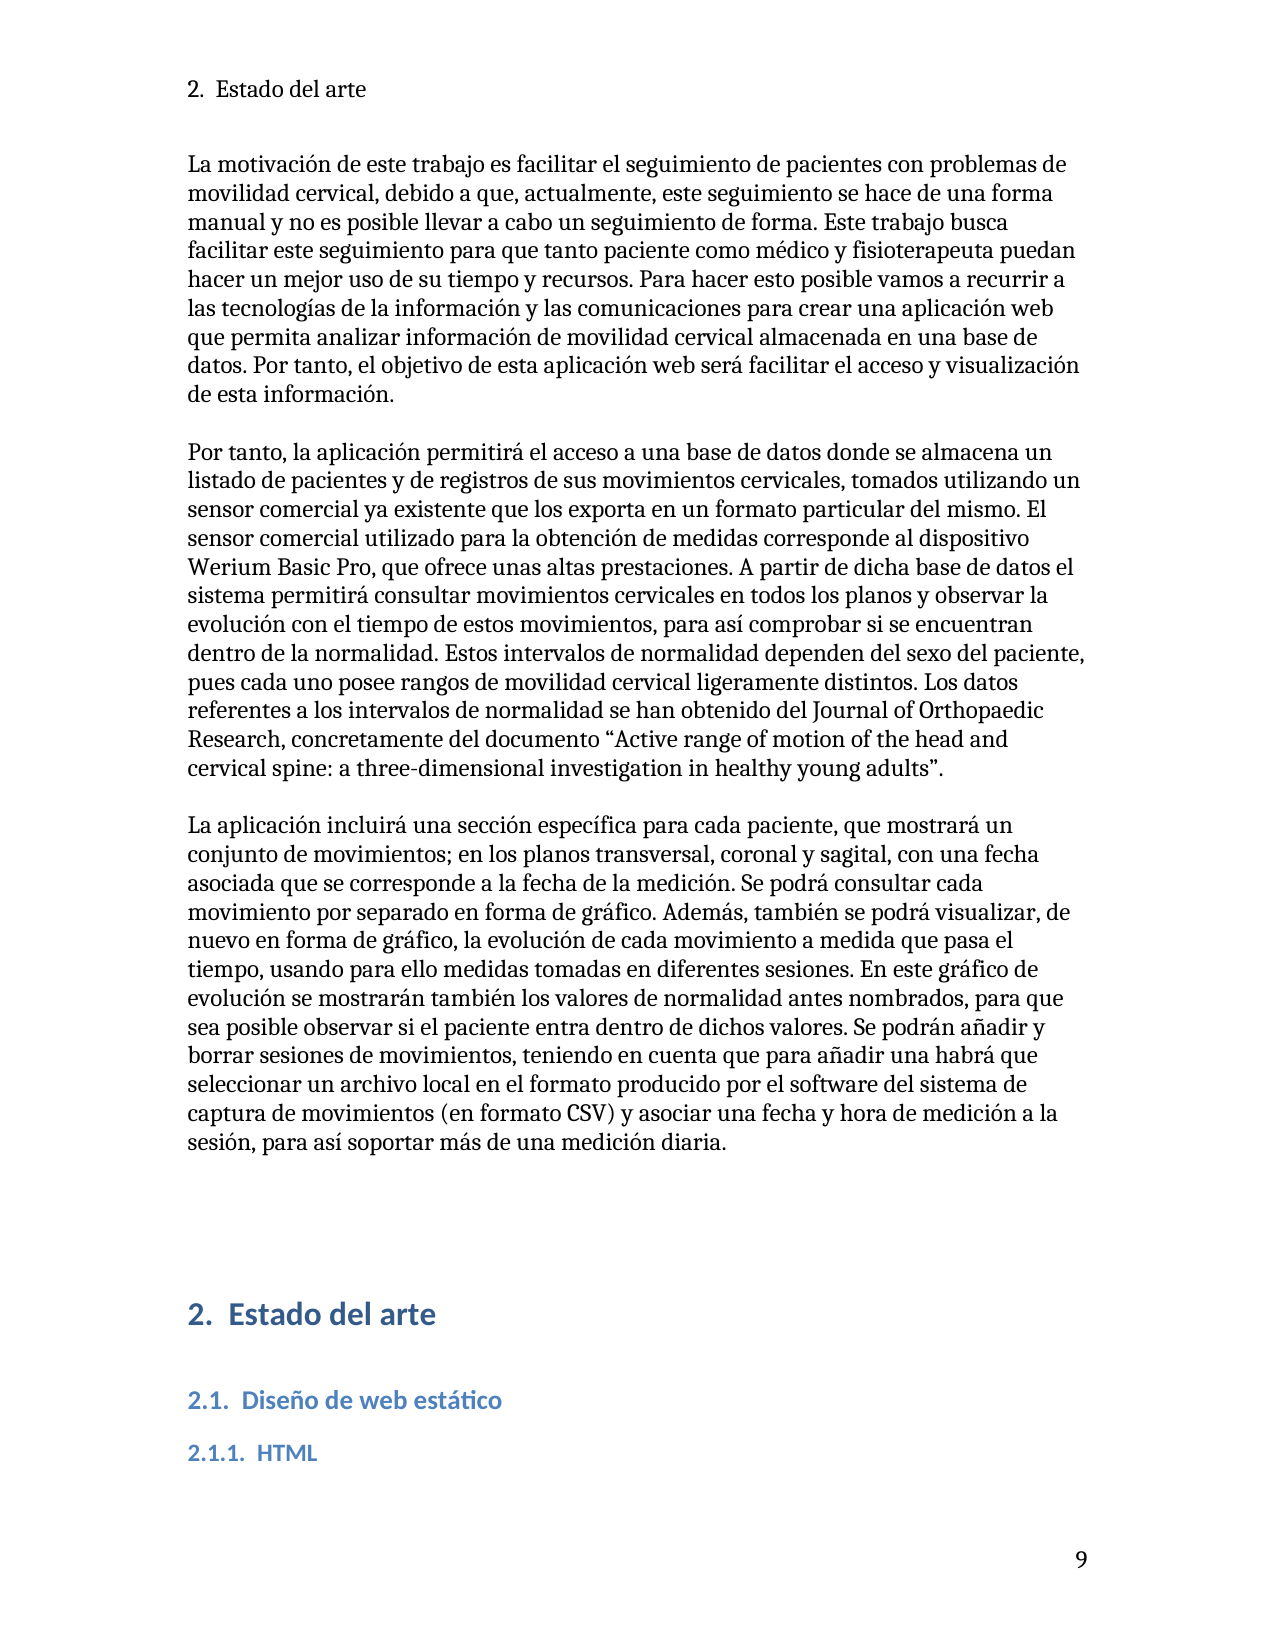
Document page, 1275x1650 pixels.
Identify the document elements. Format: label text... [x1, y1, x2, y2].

subtitle 2. Estado del arte [187, 1292, 1087, 1333]
text Por tanto, la aplicación permitirá el acceso a una base de datos donde se almacena un listado de pacientes y de registros de sus movimientos cervicales, tomados utilizando un sensor comercial ya existente que los exporta en un formato particular del mismo. El sensor comercial utilizado para la obtención de medidas corresponde al dispositivo Werium Basic Pro, que ofrece unas altas prestaciones. A partir de dicha base de datos el sistema permitirá consultar movimientos cervicales en todos los planos y observar la evolución con el tiempo de estos movimientos, para así comprobar si se encuentran dentro de la normalidad. Estos intervalos de normalidad dependen del sexo del paciente, pues cada uno posee rangos de movilidad cervical ligeramente distintos. Los datos referentes a los intervalos de normalidad se han obtenido del Journal of Orthopaedic Research, concretamente del documento “Active range of motion of the head and cervical spine: a three-dimensional investigation in healthy young adults”. [187, 437, 1087, 782]
text La aplicación incluirá una sección específica para cada paciente, que mostrará un conjunto de movimientos; en los planos transversal, coronal y sagital, con una fecha asociada que se corresponde a la fecha de la medición. Se podrá consultar cada movimiento por separado en forma de gráfico. Además, también se podrá visualizar, de nuevo en forma de gráfico, la evolución de cada movimiento a medida que pasa el tiempo, usando para ello medidas tomadas en diferentes sesiones. En este gráfico de evolución se mostrarán también los valores de normalidad antes nombrados, para que sea posible observar si el paciente entra dentro de dichos valores. Se podrán añadir y borrar sesiones de movimientos, teniendo en cuenta que para añadir una habrá que seleccionar un archivo local en el formato producido por el software del sistema de captura de movimientos (en formato CSV) y asociar una fecha y hora de medición a la sesión, para así soportar más de una medición diaria. [187, 811, 1087, 1156]
subtitle 2.1. Diseño de web estático [187, 1383, 1087, 1416]
text La motivación de este trabajo es facilitar el seguimiento de pacientes con problemas de movilidad cervical, debido a que, actualmente, este seguimiento se hace de una forma manual y no es posible llevar a cabo un seguimiento de forma. Este trabajo busca facilitar este seguimiento para que tanto paciente como médico y fisioterapeuta puedan hacer un mejor uso de su tiempo y recursos. Para hacer esto posible vamos a recurrir a las tecnologías de la información y las comunicaciones para crear una aplicación web que permita analizar información de movilidad cervical almacenada en una base de datos. Por tanto, el objetivo de esta aplicación web será facilitar el acceso y visualización de esta información. [187, 150, 1087, 409]
subtitle 2.1.1. HTML [187, 1437, 1087, 1467]
